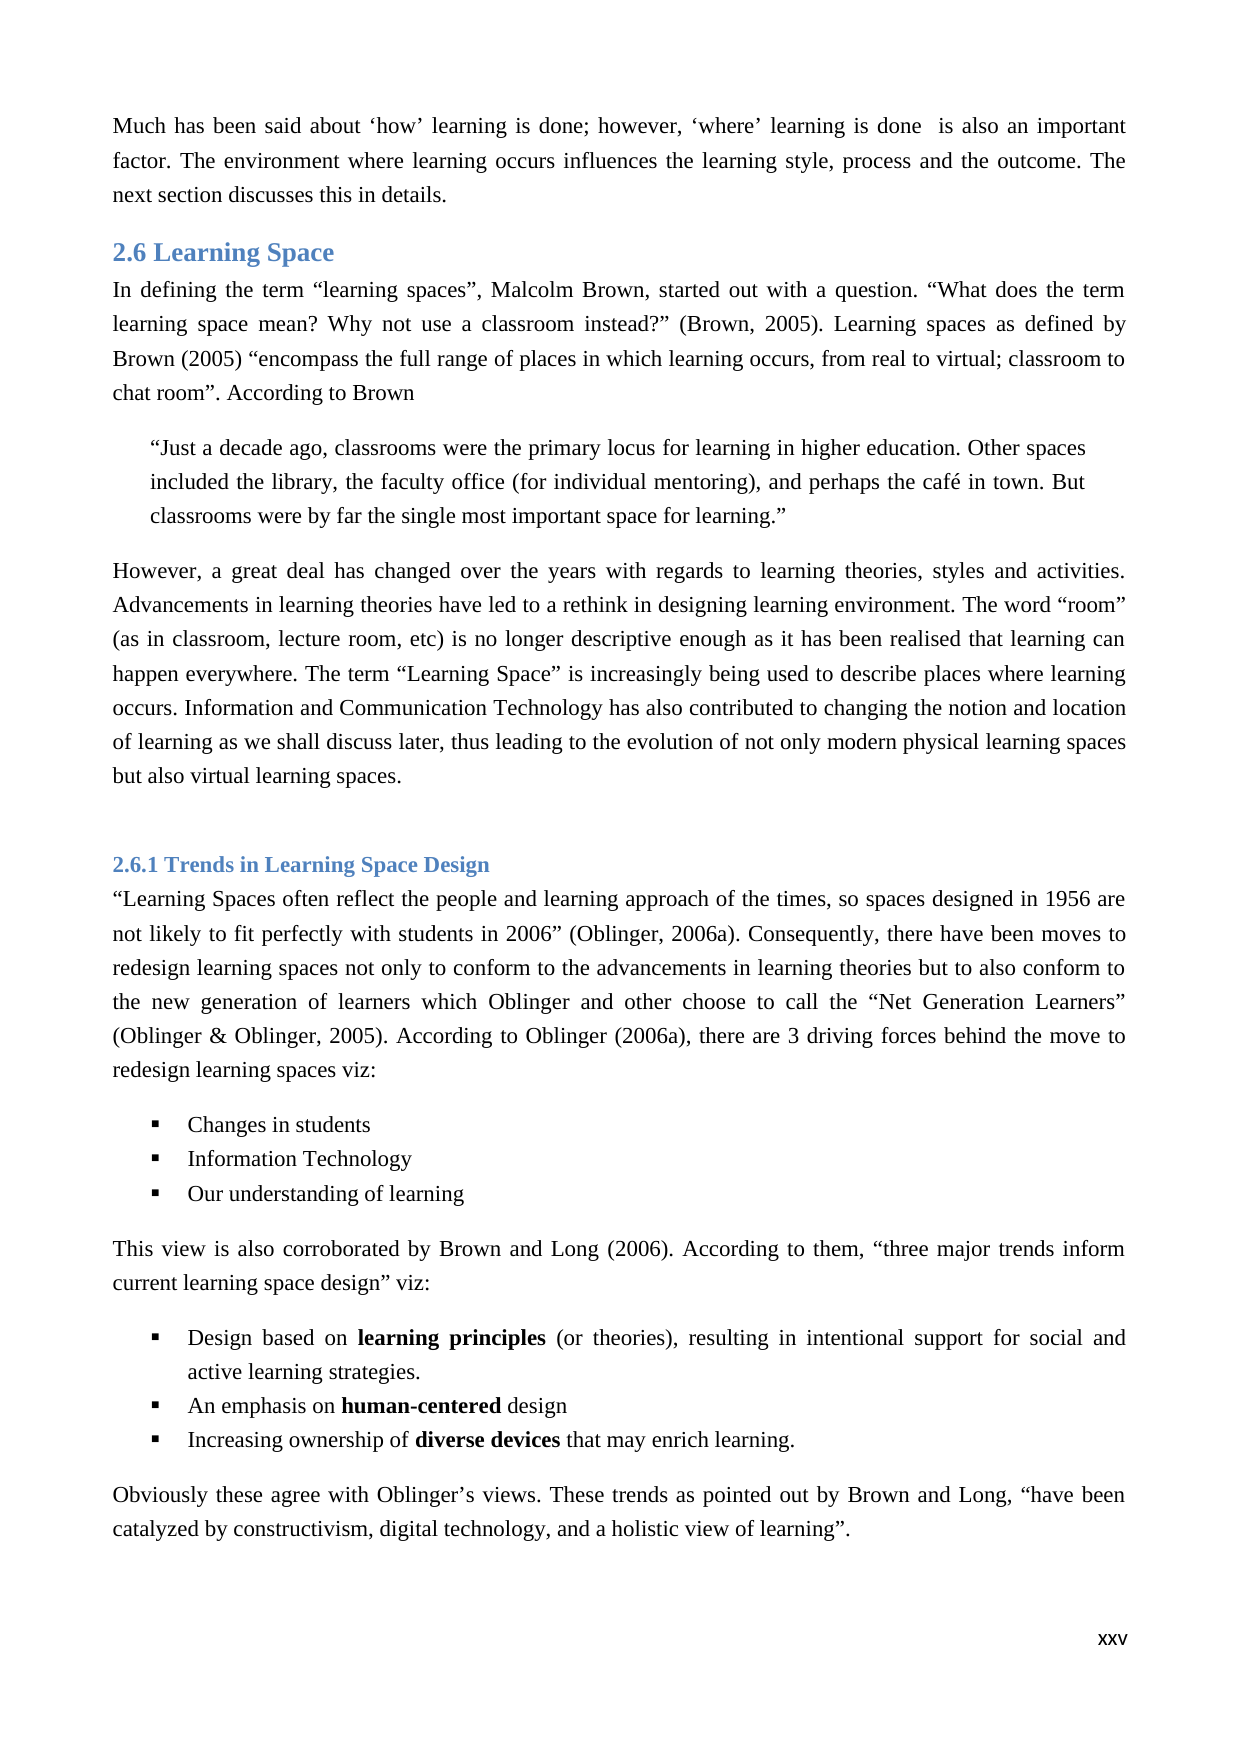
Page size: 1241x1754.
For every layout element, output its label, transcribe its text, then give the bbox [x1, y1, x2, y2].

text In defining the term “learning spaces”, Malcolm Brown, started out with a question. “What does the term learning space mean? Why not use a classroom instead?” (Brown, 2005). Learning spaces as defined by Brown (2005) “encompass the full range of places in which learning occurs, from real to virtual; classroom to chat room”. According to Brown [112, 276, 1128, 405]
subtitle 2.6 Learning Space [112, 236, 1128, 267]
text This view is also corroborated by Brown and Long (2006). According to them, “three major trends inform current learning space design” viz: [112, 1234, 1128, 1295]
subtitle 2.6.1 Trends in Learning Space Design [112, 817, 1128, 878]
list Increasing ownership of diverse devices that may enrich learning. [150, 1426, 1128, 1453]
text However, a great deal has changed over the years with regards to learning theories, styles and activities. Advancements in learning theories have led to a rethink in designing learning environment. The word “room” (as in classroom, lecture room, etc) is no longer descriptive enough as it has been realised that learning can happen everywhere. The term “Learning Space” is increasingly being used to describe places where learning occurs. Information and Communication Technology has also contributed to changing the notion and location of learning as we shall discuss later, thus leading to the evolution of not only modern physical learning spaces but also virtual learning spaces. [112, 557, 1128, 788]
list Our understanding of learning [150, 1179, 1128, 1206]
text “Just a decade ago, classrooms were the primary locus for learning in higher education. Other spaces included the library, the faculty office (for individual mentoring), and perhaps the café in town. But classrooms were by far the single most important space for learning.” [150, 434, 1087, 528]
list An emphasis on human-centered design [150, 1392, 1128, 1418]
list Changes in students [150, 1111, 1128, 1138]
text “Learning Spaces often reflect the people and learning approach of the times, so spaces designed in 1956 are not likely to fit perfectly with students in 2006” (Oblinger, 2006a). Consequently, there have been moves to redesign learning spaces not only to conform to the advancements in learning theories but to also conform to the new generation of learners which Oblinger and other choose to call the “Net Generation Learners” (Oblinger & Oblinger, 2005). According to Oblinger (2006a), there are 3 driving forces behind the move to redesign learning spaces viz: [112, 885, 1128, 1083]
text Much has been said about ‘how’ learning is done; however, ‘where’ learning is done is also an important factor. The environment where learning occurs influences the learning style, process and the outcome. The next section discusses this in details. [112, 112, 1128, 207]
list Design based on learning principles (or theories), resulting in intentional support for social and active learning strategies. [150, 1324, 1128, 1384]
list Information Technology [150, 1145, 1128, 1172]
text Obviously these agree with Oblinger’s views. These trends as pointed out by Brown and Long, “have been catalyzed by constructivism, digital technology, and a holistic view of learning”. [112, 1481, 1128, 1542]
